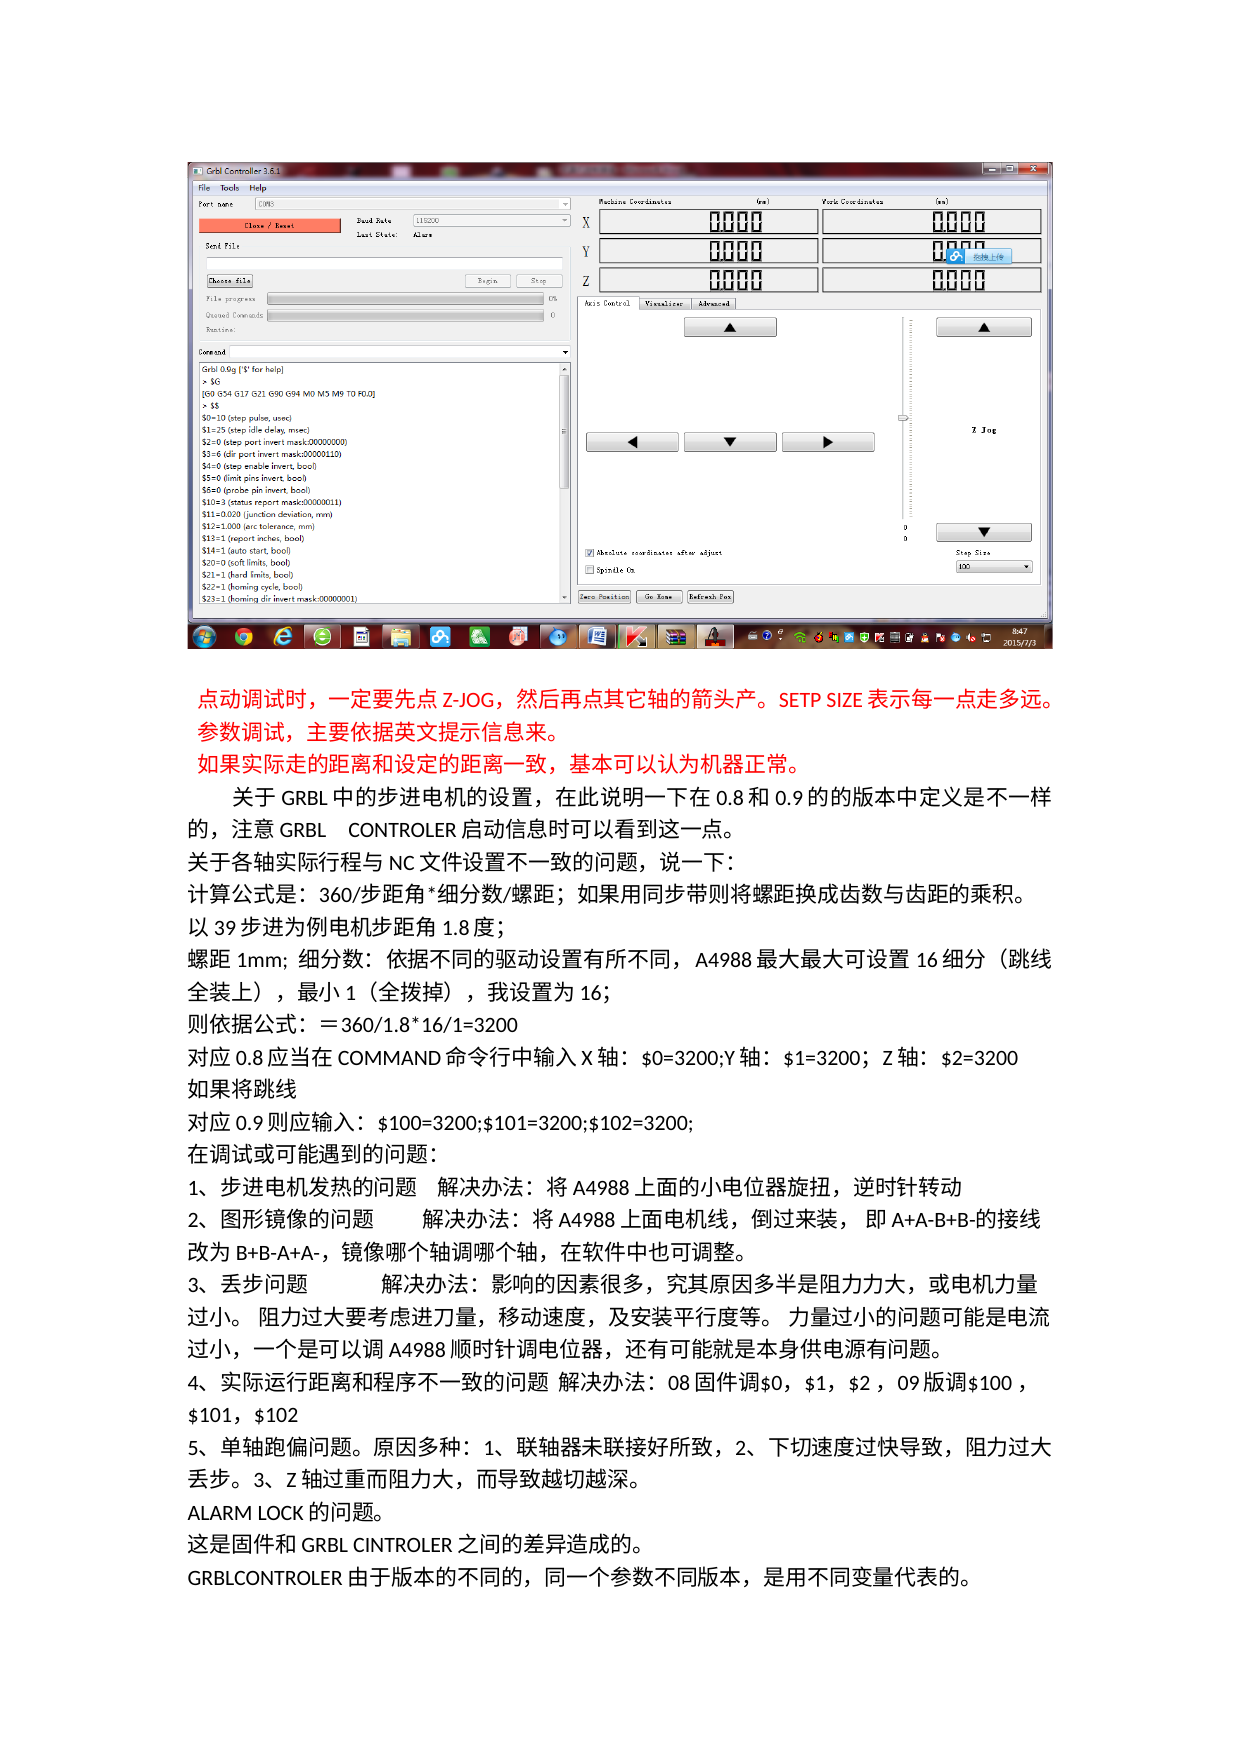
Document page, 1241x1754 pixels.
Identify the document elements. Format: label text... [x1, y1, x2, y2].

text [187, 1494, 1053, 1592]
text 如果实际走的距离和设定的距离一致，基本可以认为机器正常。 [187, 747, 1053, 779]
text 1、步进电机发热的问题 解决办法：将A4988上面的小电位器旋扭，逆时针转动 2、图形镜像的问题 解决办法：将A4988上面电机线，倒过来装， 即A+A-B+B-的接线改为B+B-A+A-，镜像哪个轴调哪个轴，在软件中也可调整。 3、丢步问题 解决办法：影响的因素很多，究其原因多半是阻力力大，或电机力量过小。 阻力过大要考虑进刀量，移动速度，及安装平行度等。 力量过小的问题可能是电流过小，一个是可以调A4988顺时针调电位器，还有可能就是本身供电源有问题。 4、实际运行距离和程序不一致的问题 解决办法：08固件调$0，$1，$2 ，09版调$100 ，$101，$102 [187, 1169, 1053, 1429]
text 关于GRBL中的步进电机的设置，在此说明一下在0.8和0.9的的版本中定义是不一样的，注意GRBL CONTROLER启动信息时可以看到这一点。 关于各轴实际行程与NC文件设置不一致的问题，说一下： 计算公式是：360/步距角*细分数/螺距；如果用同步带则将螺距换成齿数与齿距的乘积。 以39步进为例电机步距角1.8度； 螺距1mm; 细分数：依据不同的驱动设置有所不同，A4988最大最大可设置16细分（跳线全装上），最小1（全拨掉），我设置为16； 则依据公式：＝360/1.8*16/1=3200 对应0.8应当在COMMAND命令行中输入X轴：$0=3200;Y轴：$1=3200；Z轴：$2=3200 [187, 779, 1053, 1072]
text 如果将跳线 对应0.9则应输入：$100=3200;$101=3200;$102=3200; [187, 1072, 1053, 1137]
text 点动调试时，一定要先点Z-JOG，然后再点其它轴的箭头产。SETP SIZE表示每一点走多远。 参数调试，主要依据英文提示信息来。 [187, 682, 1053, 747]
text 5、单轴跑偏问题。原因多种：1、联轴器未联接好所致，2、下切速度过快导致，阻力过大丢步。3、Z轴过重而阻力大，而导致越切越深。 [187, 1429, 1053, 1494]
text 在调试或可能遇到的问题： [187, 1137, 1053, 1169]
picture [187, 162, 1053, 649]
